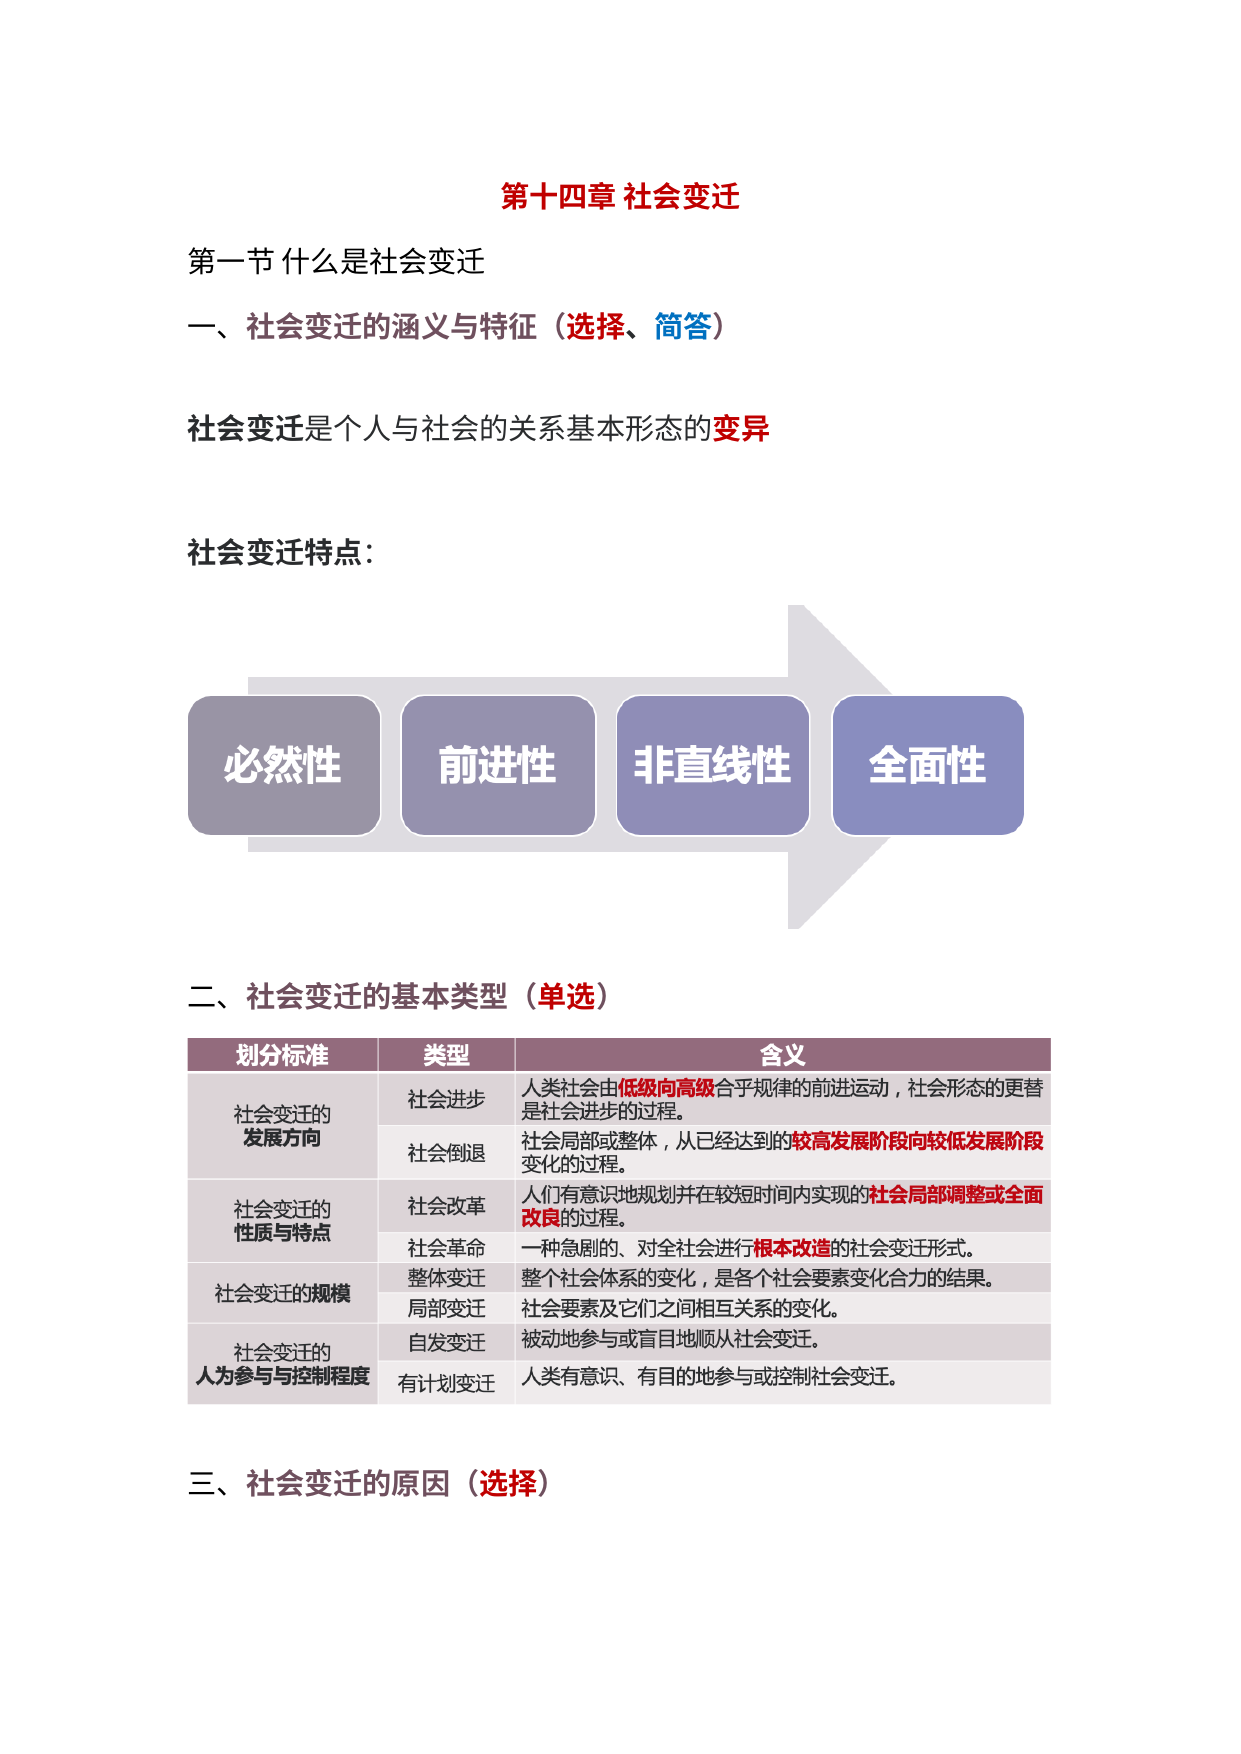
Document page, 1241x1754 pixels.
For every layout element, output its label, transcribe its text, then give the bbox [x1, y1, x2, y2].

text 二、社会变迁的基本类型（单选） [187, 962, 1053, 1027]
text 第一节 什么是社会变迁 [187, 227, 1053, 292]
text 社会变迁是个人与社会的关系基本形态的变异 [187, 394, 1053, 459]
picture [187, 605, 1052, 929]
text 社会变迁特点： [187, 518, 1053, 583]
picture [187, 1038, 1052, 1405]
text 三、社会变迁的原因（选择） [187, 1449, 1053, 1514]
text 一、社会变迁的涵义与特征（选择、简答） [187, 292, 1053, 357]
text 第十四章 社会变迁 [187, 162, 1053, 227]
